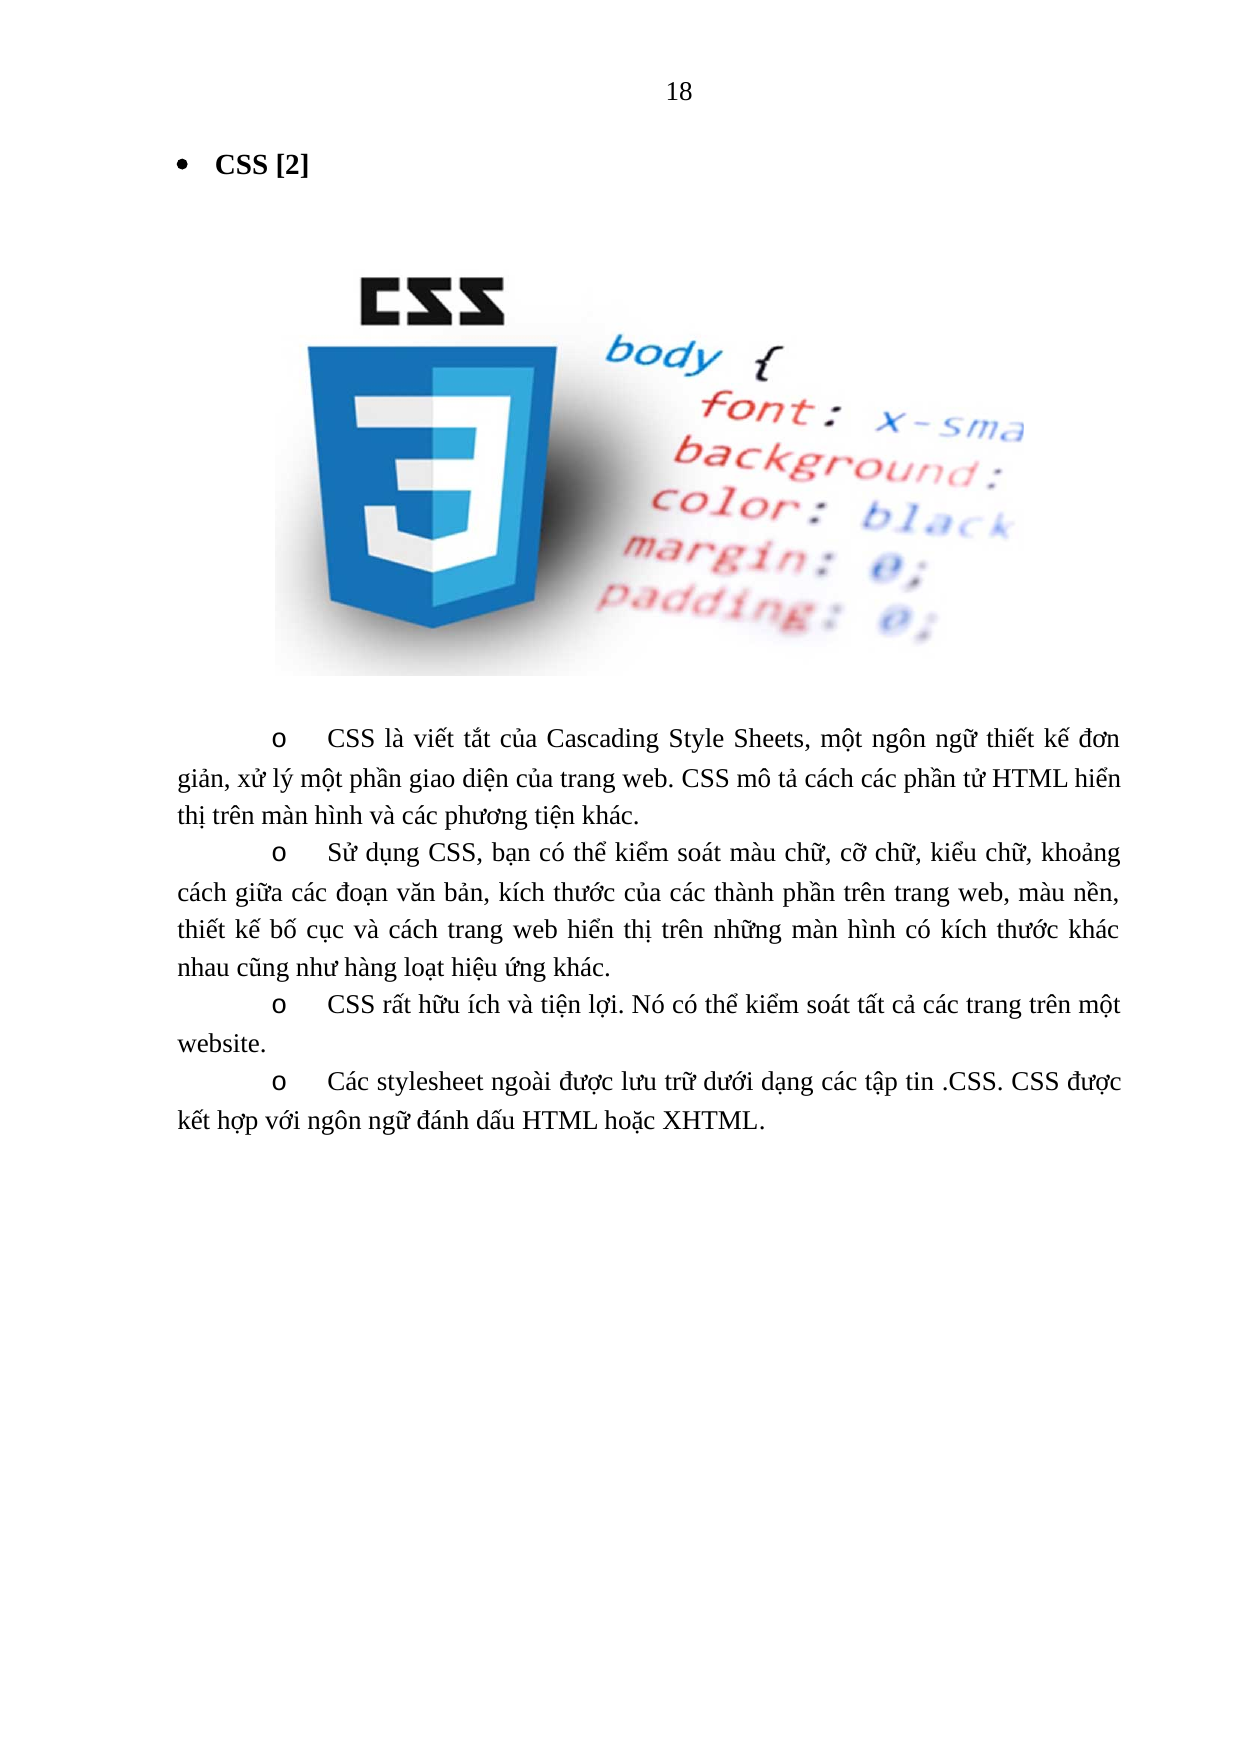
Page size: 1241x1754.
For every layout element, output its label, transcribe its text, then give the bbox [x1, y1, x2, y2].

list CSS rất hữu ích và tiện lợi. Nó có thể kiểm soát tất cả các trang trên một website. [177, 988, 1122, 1059]
list CSS [2] [177, 147, 1122, 181]
list CSS là viết tắt của Cascading Style Sheets, một ngôn ngữ thiết kế đơn giản, xử lý một phần giao diện của trang web. CSS mô tả cách các phần tử HTML hiển thị trên màn hình và các phương tiện khác. [177, 722, 1122, 830]
picture [275, 227, 1024, 676]
list Các stylesheet ngoài được lưu trữ dưới dạng các tập tin .CSS. CSS được kết hợp với ngôn ngữ đánh dấu HTML hoặc XHTML. [177, 1065, 1122, 1136]
list Sử dụng CSS, bạn có thể kiểm soát màu chữ, cỡ chữ, kiểu chữ, khoảng cách giữa các đoạn văn bản, kích thước của các thành phần trên trang web, màu nền, thiết kế bố cục và cách trang web hiển thị trên những màn hình có kích thước khác nhau cũng như hàng loạt hiệu ứng khác. [177, 837, 1122, 982]
